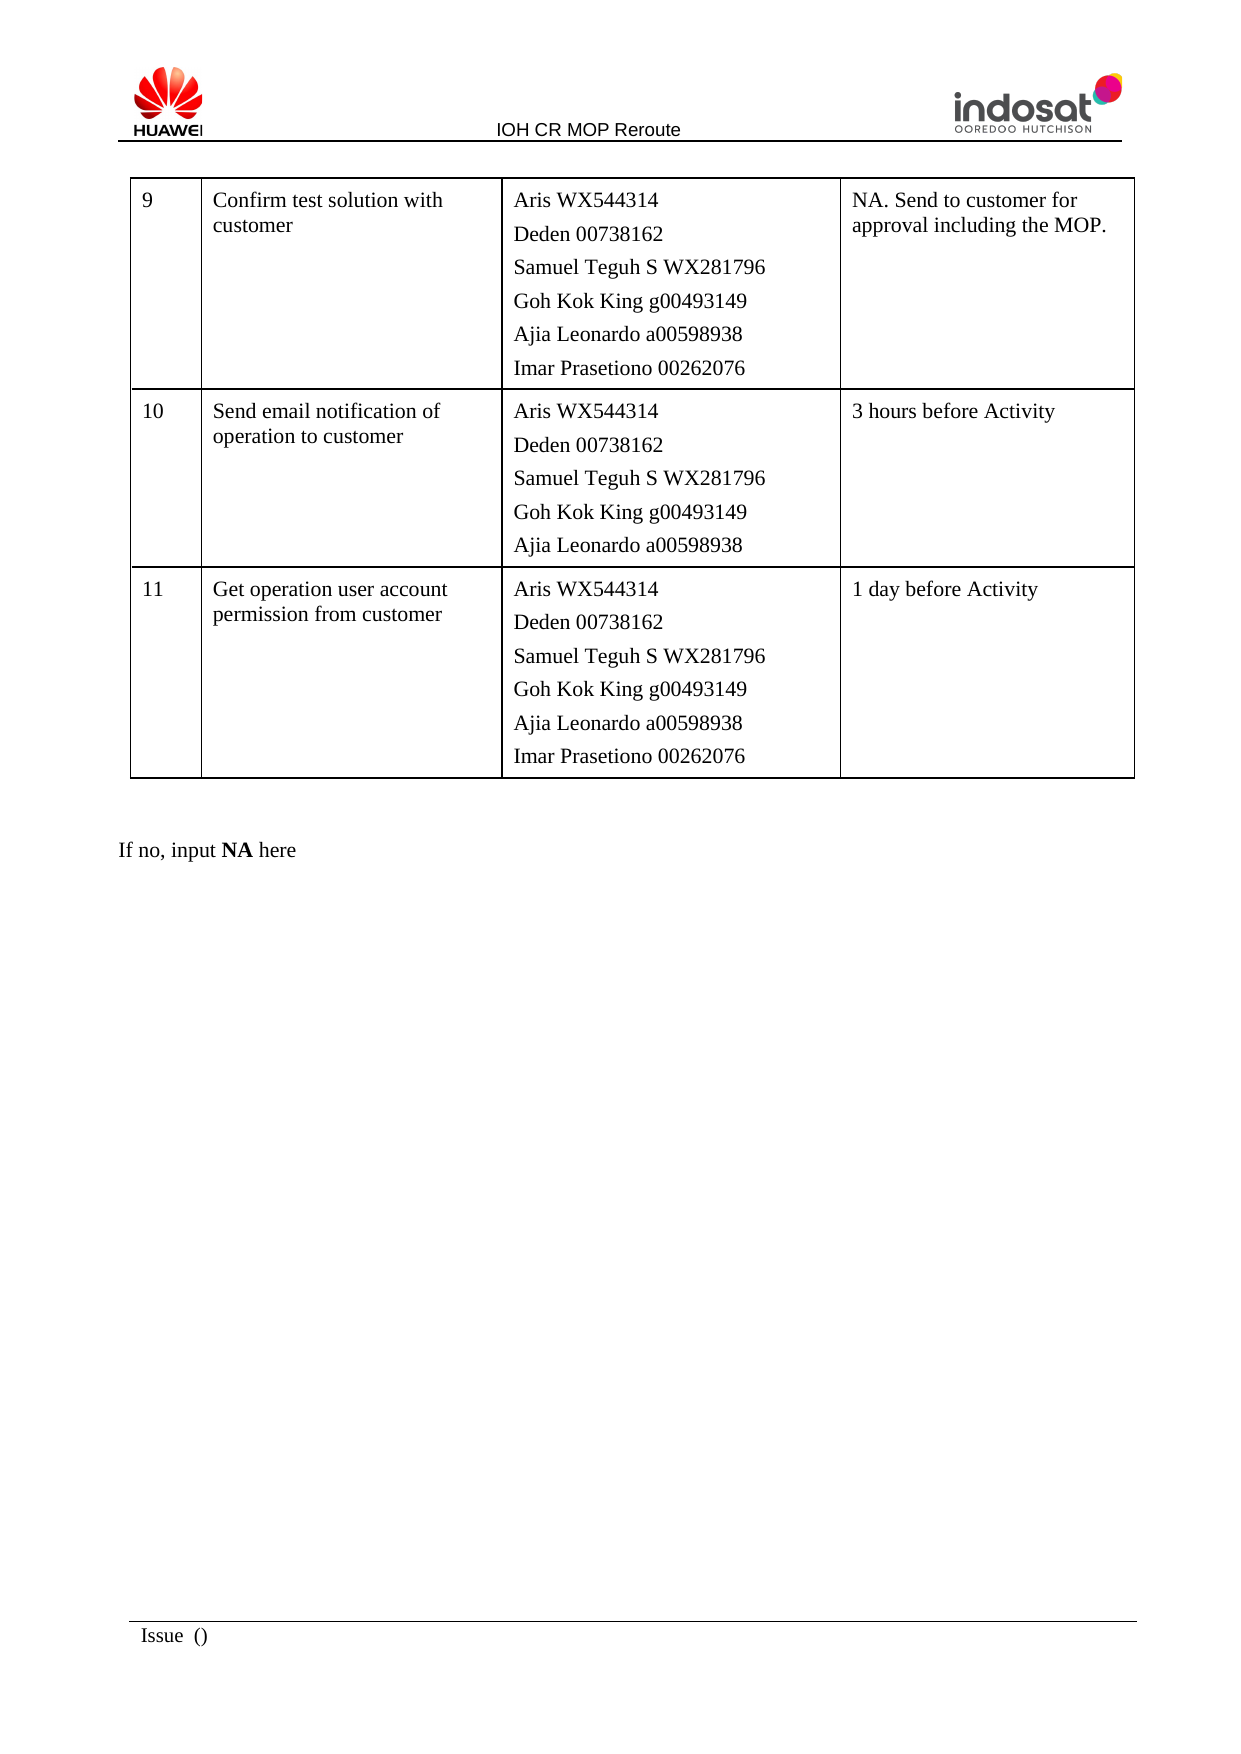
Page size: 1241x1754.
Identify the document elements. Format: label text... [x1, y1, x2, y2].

table_cell 3 hours before Activity [841, 390, 1134, 566]
picture [927, 68, 1123, 141]
table_cell NA. Send to customer for approval including the MOP. [841, 179, 1134, 388]
picture [134, 67, 203, 136]
table_cell 9 [131, 179, 201, 388]
table_cell 10 [131, 389, 201, 566]
table_cell Confirm test solution with customer [202, 179, 501, 388]
table_cell 1 day before Activity [841, 568, 1134, 777]
text If no, input NA here [118, 837, 1122, 862]
table_cell Aris WX544314 Deden 00738162 Samuel Teguh S WX281796 Goh Kok King g00493149 Ajia Leonardo a00598938 Imar Prasetiono 00262076 [503, 568, 840, 777]
table_cell Aris WX544314 Deden 00738162 Samuel Teguh S WX281796 Goh Kok King g00493149 Ajia Leonardo a00598938 Imar Prasetiono 00262076 [503, 179, 840, 388]
table_cell Send email notification of operation to customer [202, 390, 501, 566]
table_cell Get operation user account permission from customer [202, 568, 501, 777]
table_cell 11 [131, 567, 201, 777]
table_cell Aris WX544314 Deden 00738162 Samuel Teguh S WX281796 Goh Kok King g00493149 Ajia Leonardo a00598938 [503, 390, 840, 566]
